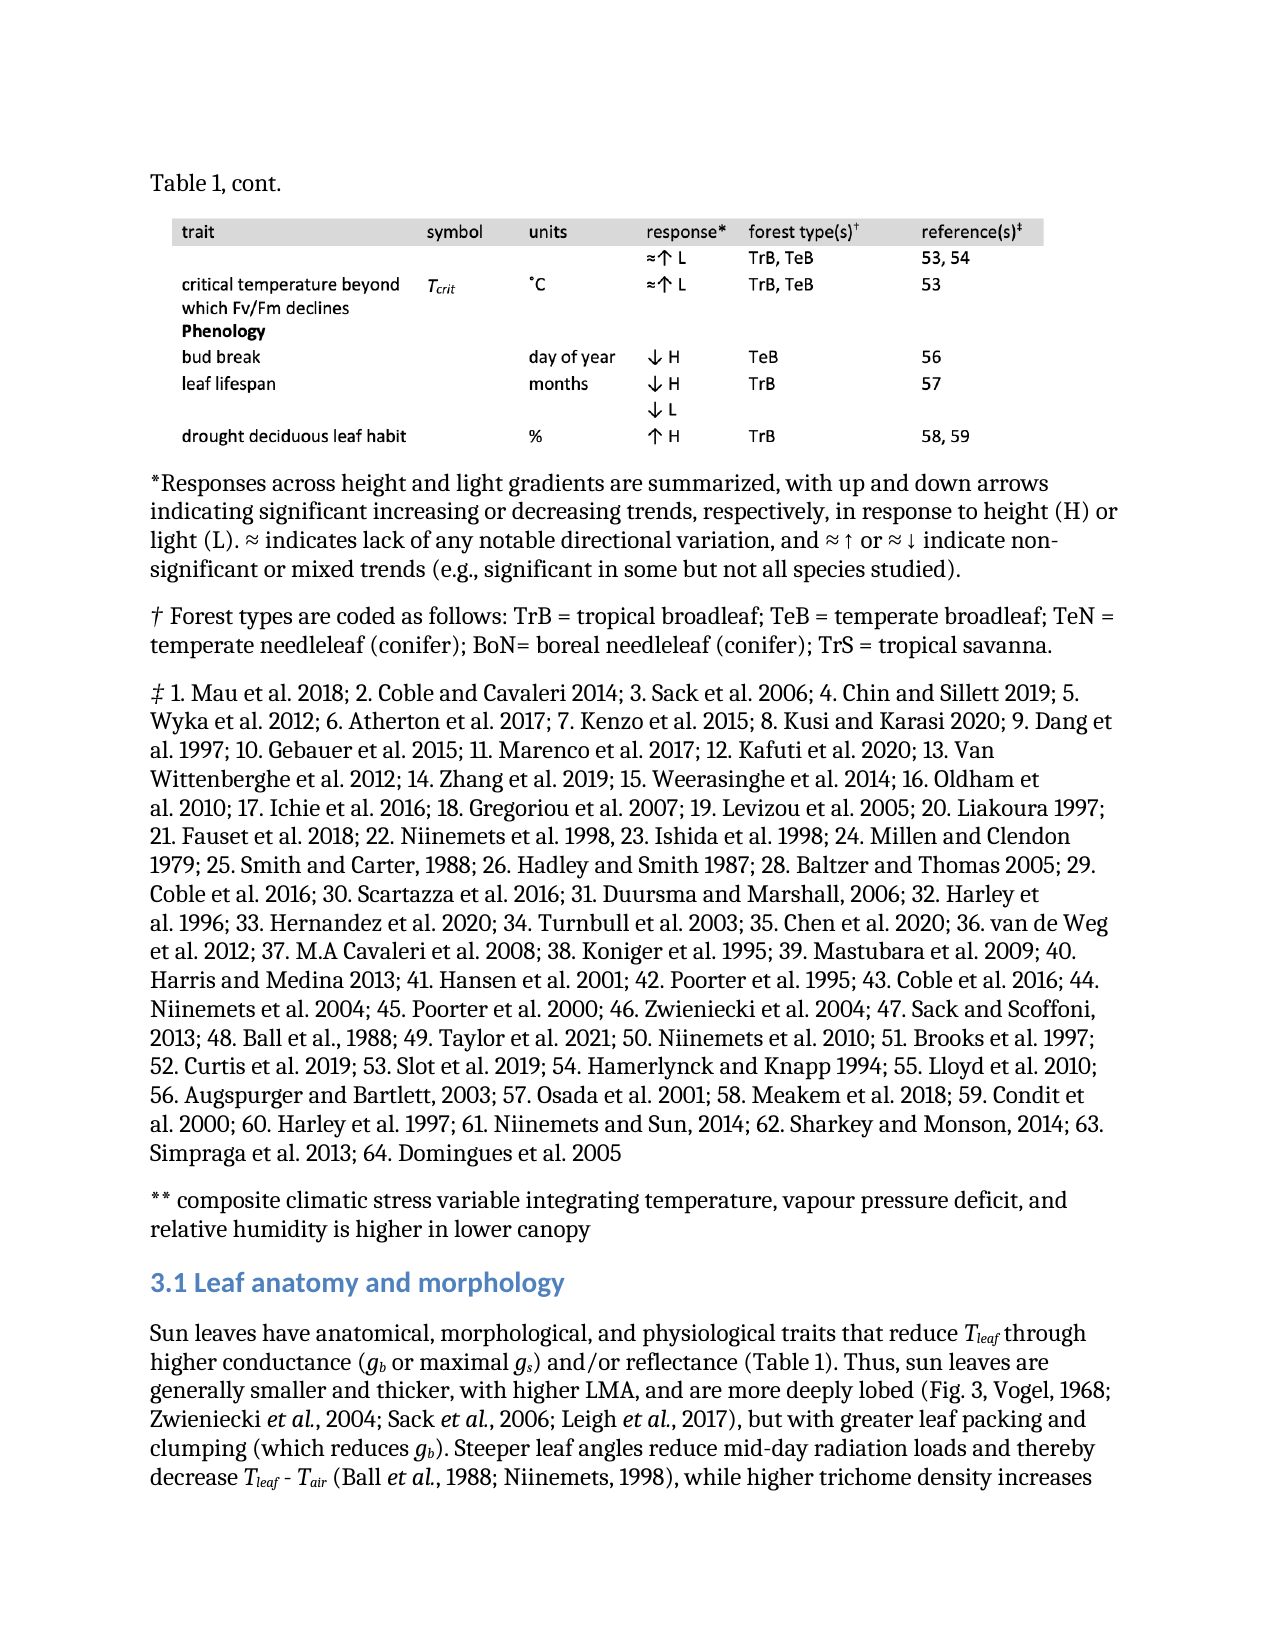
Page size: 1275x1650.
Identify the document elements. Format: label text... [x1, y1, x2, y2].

text 1. Mau et al. 2018; 2. Coble and Cavaleri 2014; 3. Sack et al. 2006; 4. Chin and Sillett 2019; 5. Wyka et al. 2012; 6. Atherton et al. 2017; 7. Kenzo et al. 2015; 8. Kusi and Karasi 2020; 9. Dang et al. 1997; 10. Gebauer et al. 2015; 11. Marenco et al. 2017; 12. Kafuti et al. 2020; 13. Van Wittenberghe et al. 2012; 14. Zhang et al. 2019; 15. Weerasinghe et al. 2014; 16. Oldham et al. 2010; 17. Ichie et al. 2016; 18. Gregoriou et al. 2007; 19. Levizou et al. 2005; 20. Liakoura 1997; 21. Fauset et al. 2018; 22. Niinemets et al. 1998, 23. Ishida et al. 1998; 24. Millen and Clendon 1979; 25. Smith and Carter, 1988; 26. Hadley and Smith 1987; 28. Baltzer and Thomas 2005; 29. Coble et al. 2016; 30. Scartazza et al. 2016; 31. Duursma and Marshall, 2006; 32. Harley et al. 1996; 33. Hernandez et al. 2020; 34. Turnbull et al. 2003; 35. Chen et al. 2020; 36. van de Weg et al. 2012; 37. M.A Cavaleri et al. 2008; 38. Koniger et al. 1995; 39. Mastubara et al. 2009; 40. Harris and Medina 2013; 41. Hansen et al. 2001; 42. Poorter et al. 1995; 43. Coble et al. 2016; 44. Niinemets et al. 2004; 45. Poorter et al. 2000; 46. Zwieniecki et al. 2004; 47. Sack and Scoffoni, 2013; 48. Ball et al., 1988; 49. Taylor et al. 2021; 50. Niinemets et al. 2010; 51. Brooks et al. 1997; 52. Curtis et al. 2019; 53. Slot et al. 2019; 54. Hamerlynck and Knapp 1994; 55. Lloyd et al. 2010; 56. Augspurger and Bartlett, 2003; 57. Osada et al. 2001; 58. Meakem et al. 2018; 59. Condit et al. 2000; 60. Harley et al. 1997; 61. Niinemets and Sun, 2014; 62. Sharkey and Monson, 2014; 63. Simpraga et al. 2013; 64. Domingues et al. 2005 [150, 678, 1125, 1167]
text Table 1, cont. [150, 169, 1125, 197]
text *Responses across height and light gradients are summarized, with up and down arrows indicating significant increasing or decreasing trends, respectively, in response to height (H) or light (L). indicates lack of any notable directional variation, and or indicate non-significant or mixed trends (e.g., significant in some but not all species studied). [150, 468, 1125, 583]
picture [168, 216, 1044, 450]
text ** composite climatic stress variable integrating temperature, vapour pressure deficit, and relative humidity is higher in lower canopy [150, 1186, 1125, 1243]
subtitle 3.1 Leaf anatomy and morphology [150, 1264, 1125, 1300]
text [150, 1319, 1125, 1491]
text Forest types are coded as follows: TrB = tropical broadleaf; TeB = temperate broadleaf; TeN = temperate needleleaf (conifer); BoN= boreal needleleaf (conifer); TrS = tropical savanna. [150, 602, 1125, 660]
